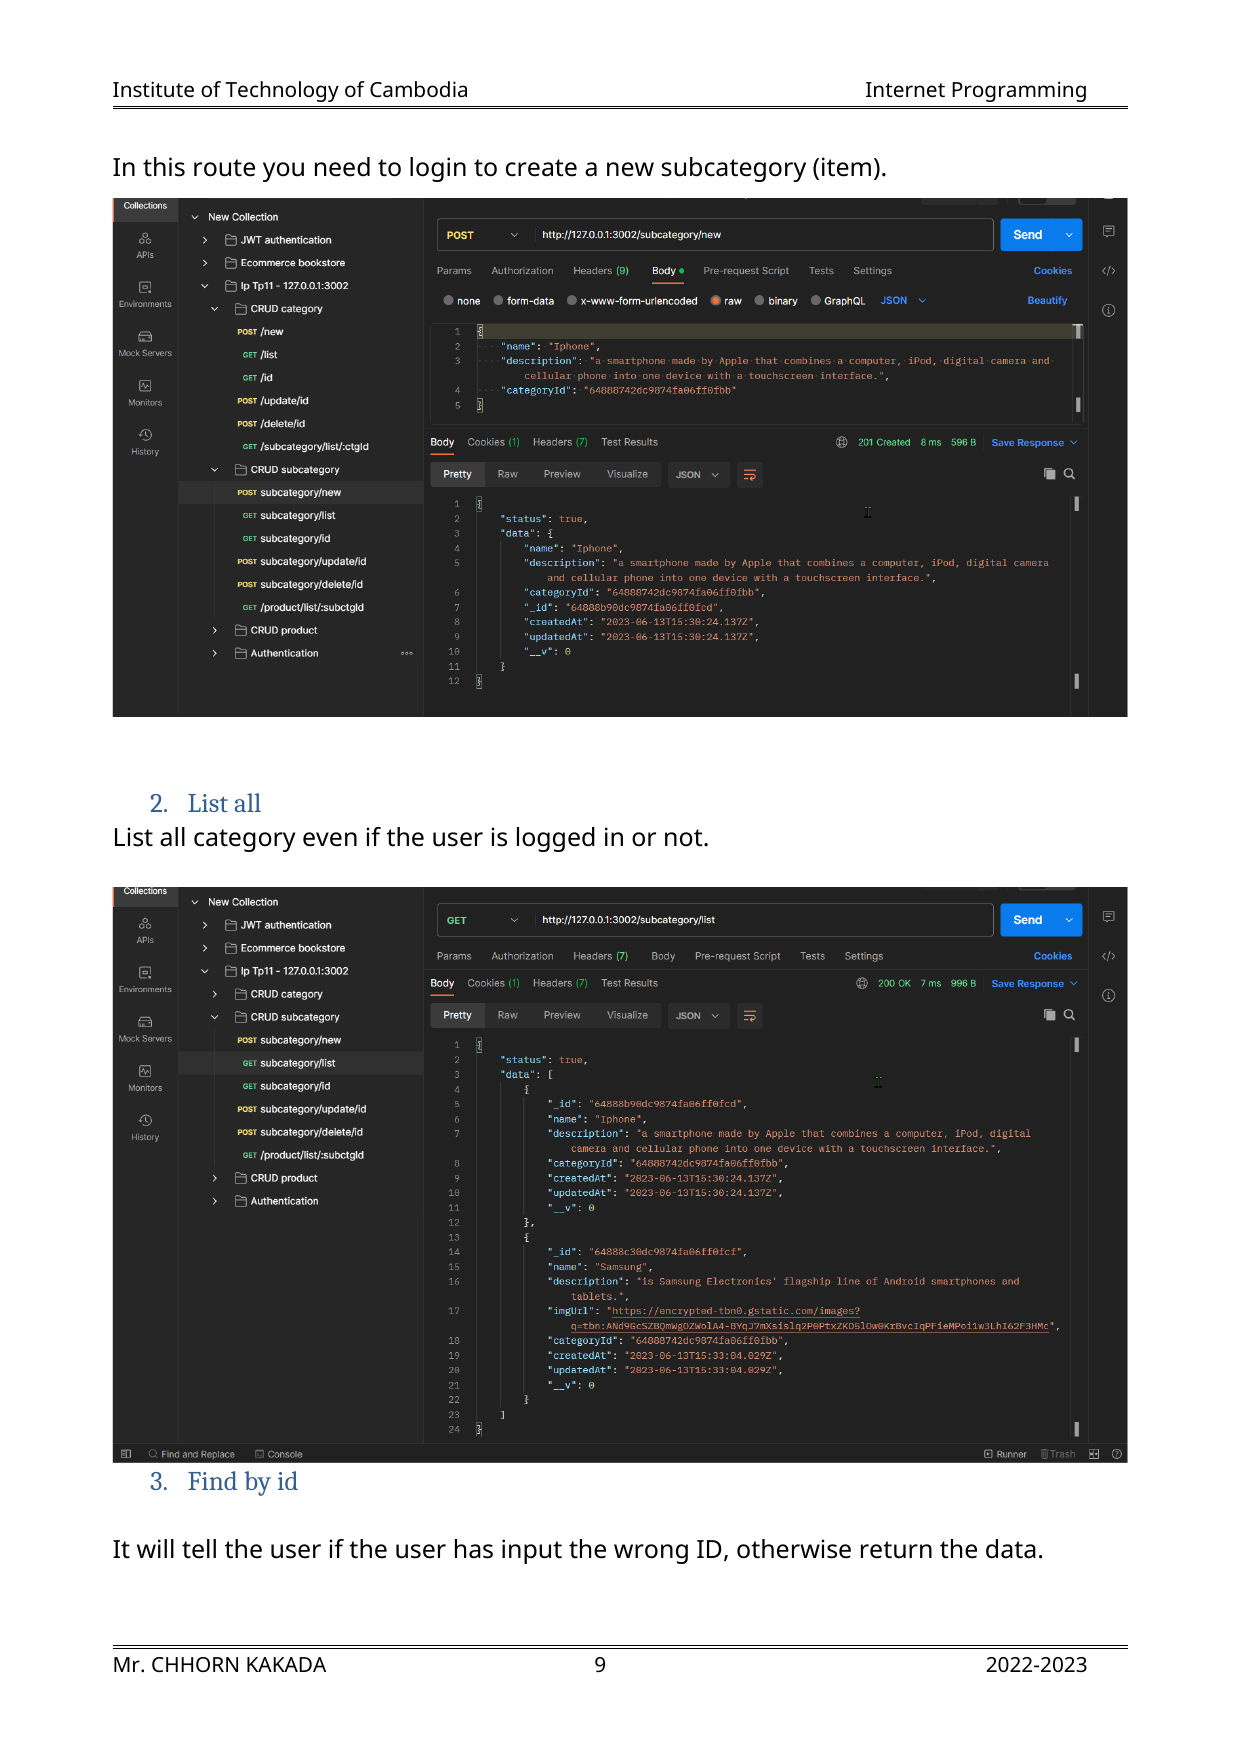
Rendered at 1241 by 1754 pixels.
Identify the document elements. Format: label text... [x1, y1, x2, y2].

picture [112, 887, 1128, 1463]
text List all category even if the user is logged in or not. [112, 819, 1128, 854]
text In this route you need to login to create a new subcategory (item). [112, 150, 1128, 184]
subtitle Find by id [150, 1466, 1128, 1498]
subtitle List all [150, 788, 1128, 819]
picture [112, 198, 1128, 717]
text It will tell the user if the user has input the wrong ID, otherwise return the data. [112, 1532, 1128, 1566]
